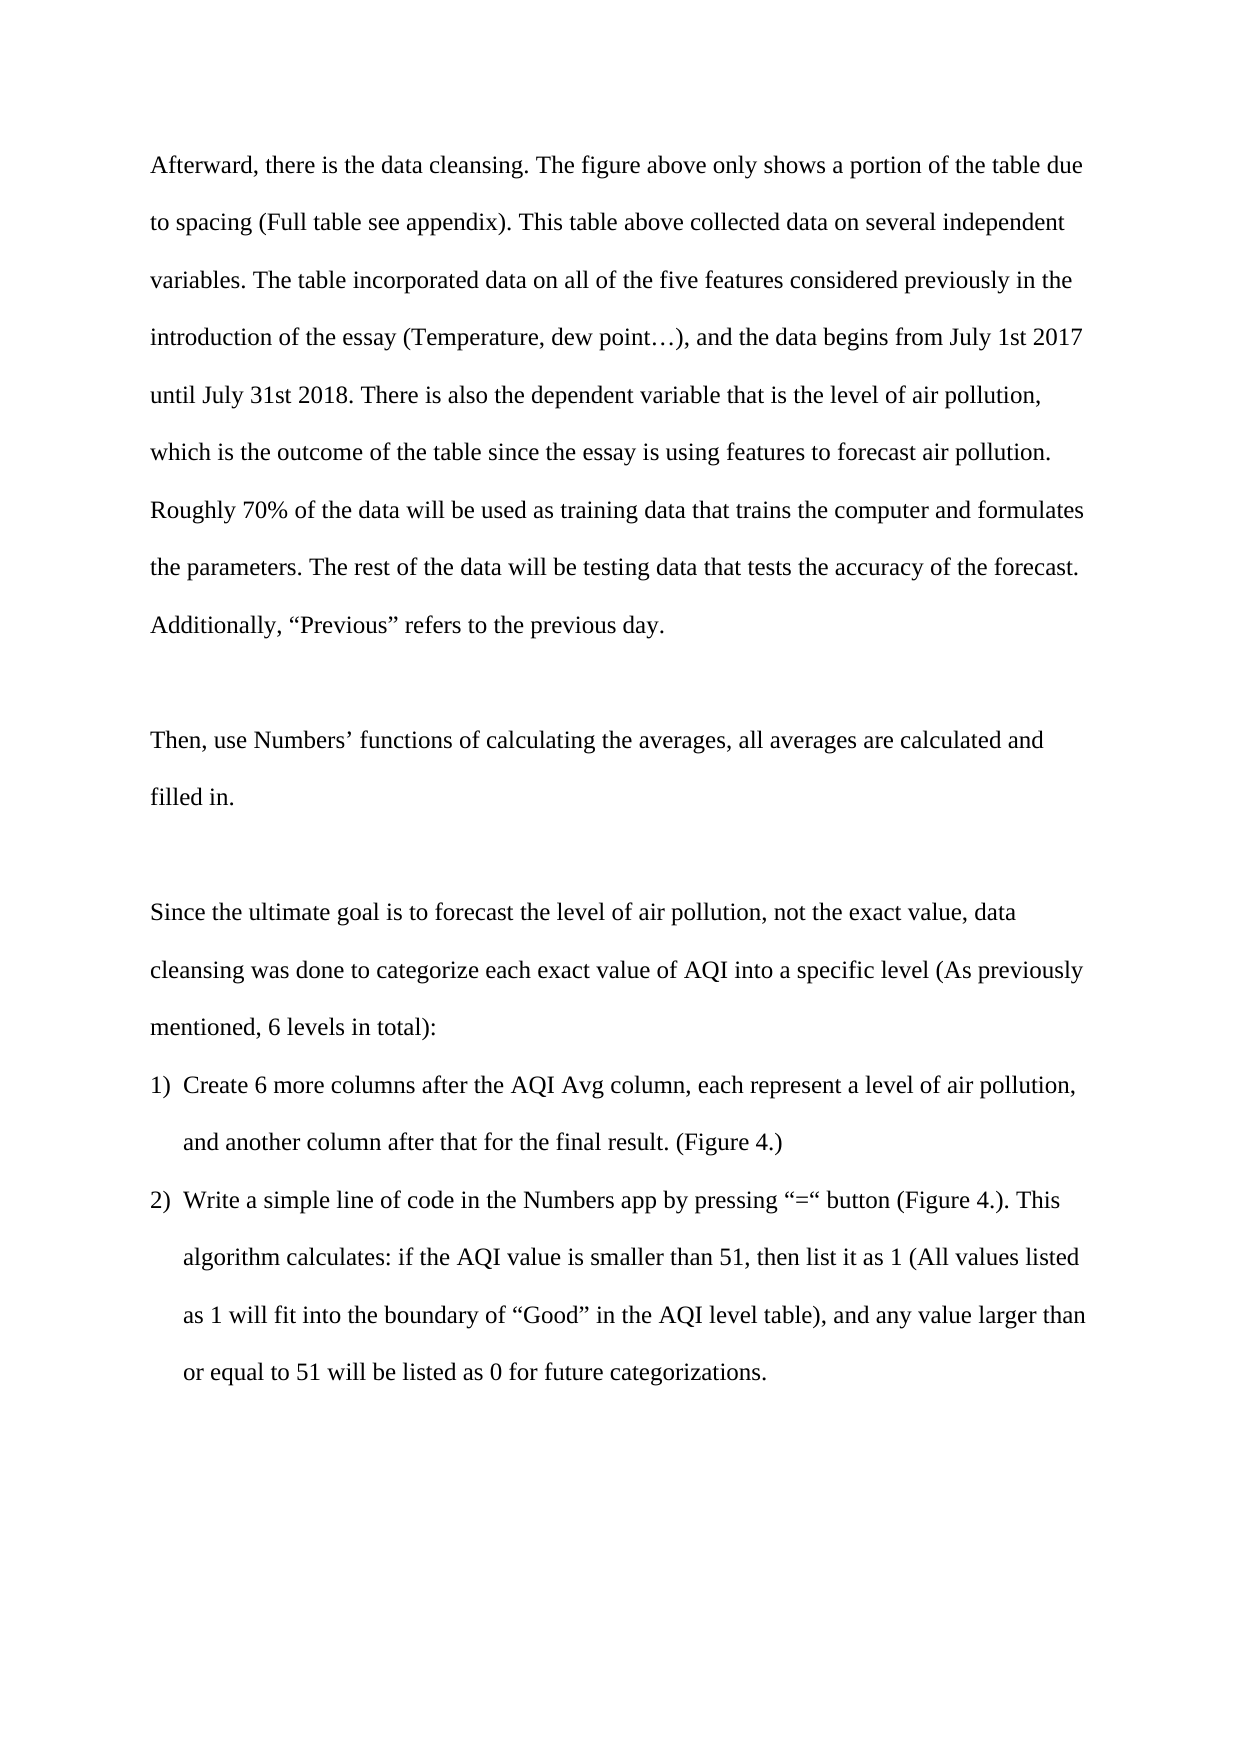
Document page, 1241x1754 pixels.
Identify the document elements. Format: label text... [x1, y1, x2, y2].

list Write a simple line of code in the Numbers app by pressing “=“ button (Figure 4.). This algorithm calculates: if the AQI value is smaller than 51, then list it as 1 (All values listed as 1 will fit into the boundary of “Good” in the AQI level table), and any value larger than or equal to 51 will be listed as 0 for future categorizations. [150, 1185, 1090, 1386]
list Create 6 more columns after the AQI Avg column, each represent a level of air pollution, and another column after that for the final result. (Figure 4.) [150, 1070, 1090, 1156]
text Afterward, there is the data cleansing. The figure above only shows a portion of the table due to spacing (Full table see appendix). This table above collected data on several independent variables. The table incorporated data on all of the five features considered previously in the introduction of the essay (Temperature, dew point…), and the data begins from July 1st 2017 until July 31st 2018. There is also the dependent variable that is the level of air pollution, which is the outcome of the table since the essay is using features to forecast air pollution. Roughly 70% of the data will be used as training data that trains the computer and formulates the parameters. The rest of the data will be testing data that tests the accuracy of the forecast. Additionally, “Previous” refers to the previous day. [150, 150, 1090, 639]
text Then, use Numbers’ functions of calculating the averages, all averages are calculated and filled in. [150, 725, 1090, 811]
text Since the ultimate goal is to forecast the level of air pollution, not the exact value, data cleansing was done to categorize each exact value of AQI into a specific level (As previously mentioned, 6 levels in total): [150, 897, 1090, 1041]
